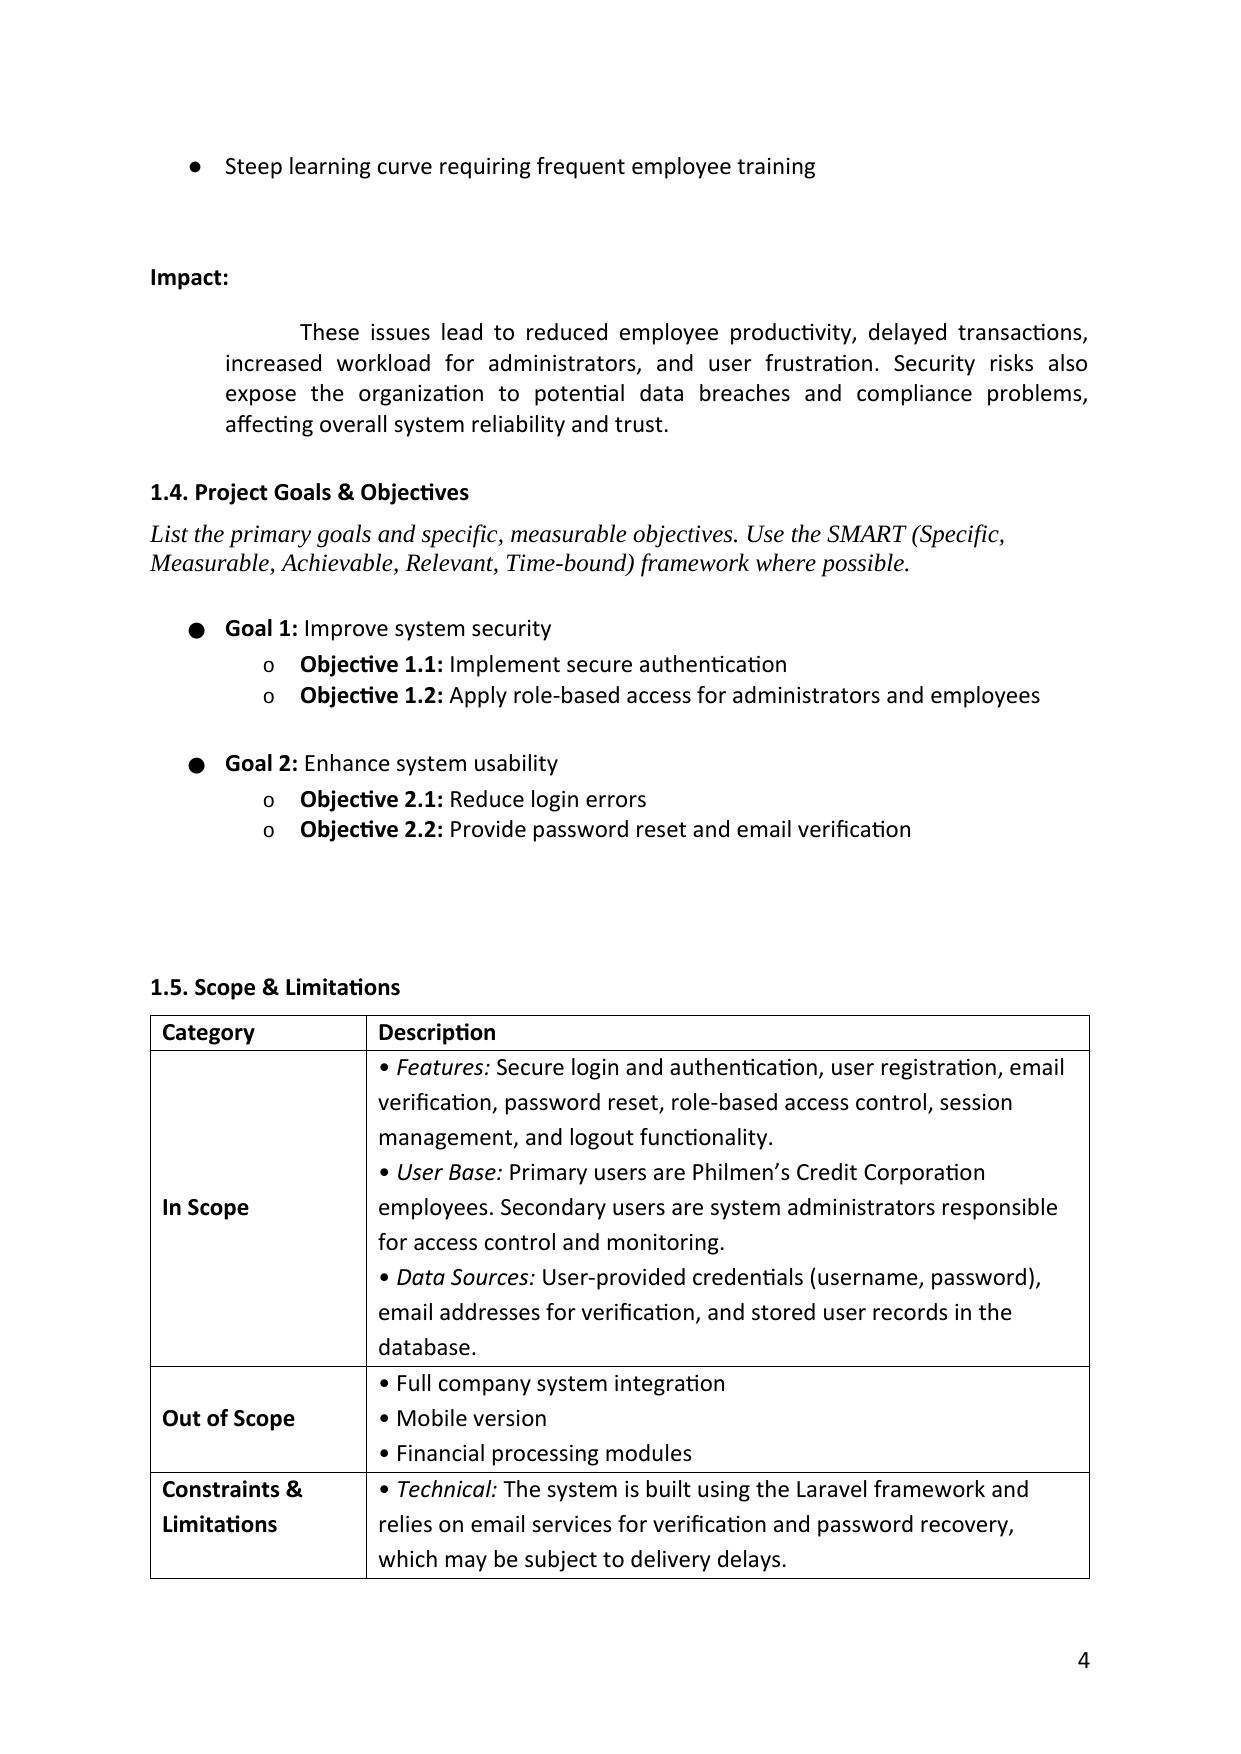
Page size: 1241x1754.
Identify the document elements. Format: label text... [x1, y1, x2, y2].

text These issues lead to reduced employee productivity, delayed transactions, increased workload for administrators, and user frustration. Security risks also expose the organization to potential data breaches and compliance problems, affecting overall system reliability and trust. [225, 317, 1090, 439]
list Objective 2.1: Reduce login errors [262, 783, 1090, 813]
table_cell • Full company system integration • Mobile version • Financial processing modules [367, 1367, 1089, 1472]
table_cell In Scope [151, 1051, 366, 1366]
subtitle 1.5. Scope & Limitations [150, 972, 1090, 1002]
table_cell Constraints & Limitations [151, 1473, 366, 1578]
text List the primary goals and specific, measurable objectives. Use the SMART (Specific, Measurable, Achievable, Relevant, Time-bound) framework where possible. [150, 519, 1090, 577]
subtitle 1.4. Project Goals & Objectives [150, 476, 1090, 507]
table_header Description [367, 1016, 1089, 1050]
table_cell • Features: Secure login and authentication, user registration, email verification, password reset, role-based access control, session management, and logout functionality. • User Base: Primary users are Philmen’s Credit Corporation employees. Secondary users are system administrators responsible for access control and monitoring. • Data Sources: User-provided credentials (username, password), email addresses for verification, and stored user records in the database. [367, 1051, 1089, 1366]
list Objective 2.2: Provide password reset and email verification [262, 813, 1090, 844]
list Goal 2: Enhance system usability [187, 740, 1090, 783]
table_header Category [151, 1016, 366, 1050]
list Goal 1: Improve system security [187, 606, 1090, 648]
list Objective 1.2: Apply role-based access for administrators and employees [262, 679, 1090, 709]
text Impact: [150, 261, 1090, 292]
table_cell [367, 1473, 1089, 1578]
list Steep learning curve requiring frequent employee training [187, 150, 1090, 181]
list Objective 1.1: Implement secure authentication [262, 648, 1090, 679]
table_cell Out of Scope [151, 1367, 366, 1472]
